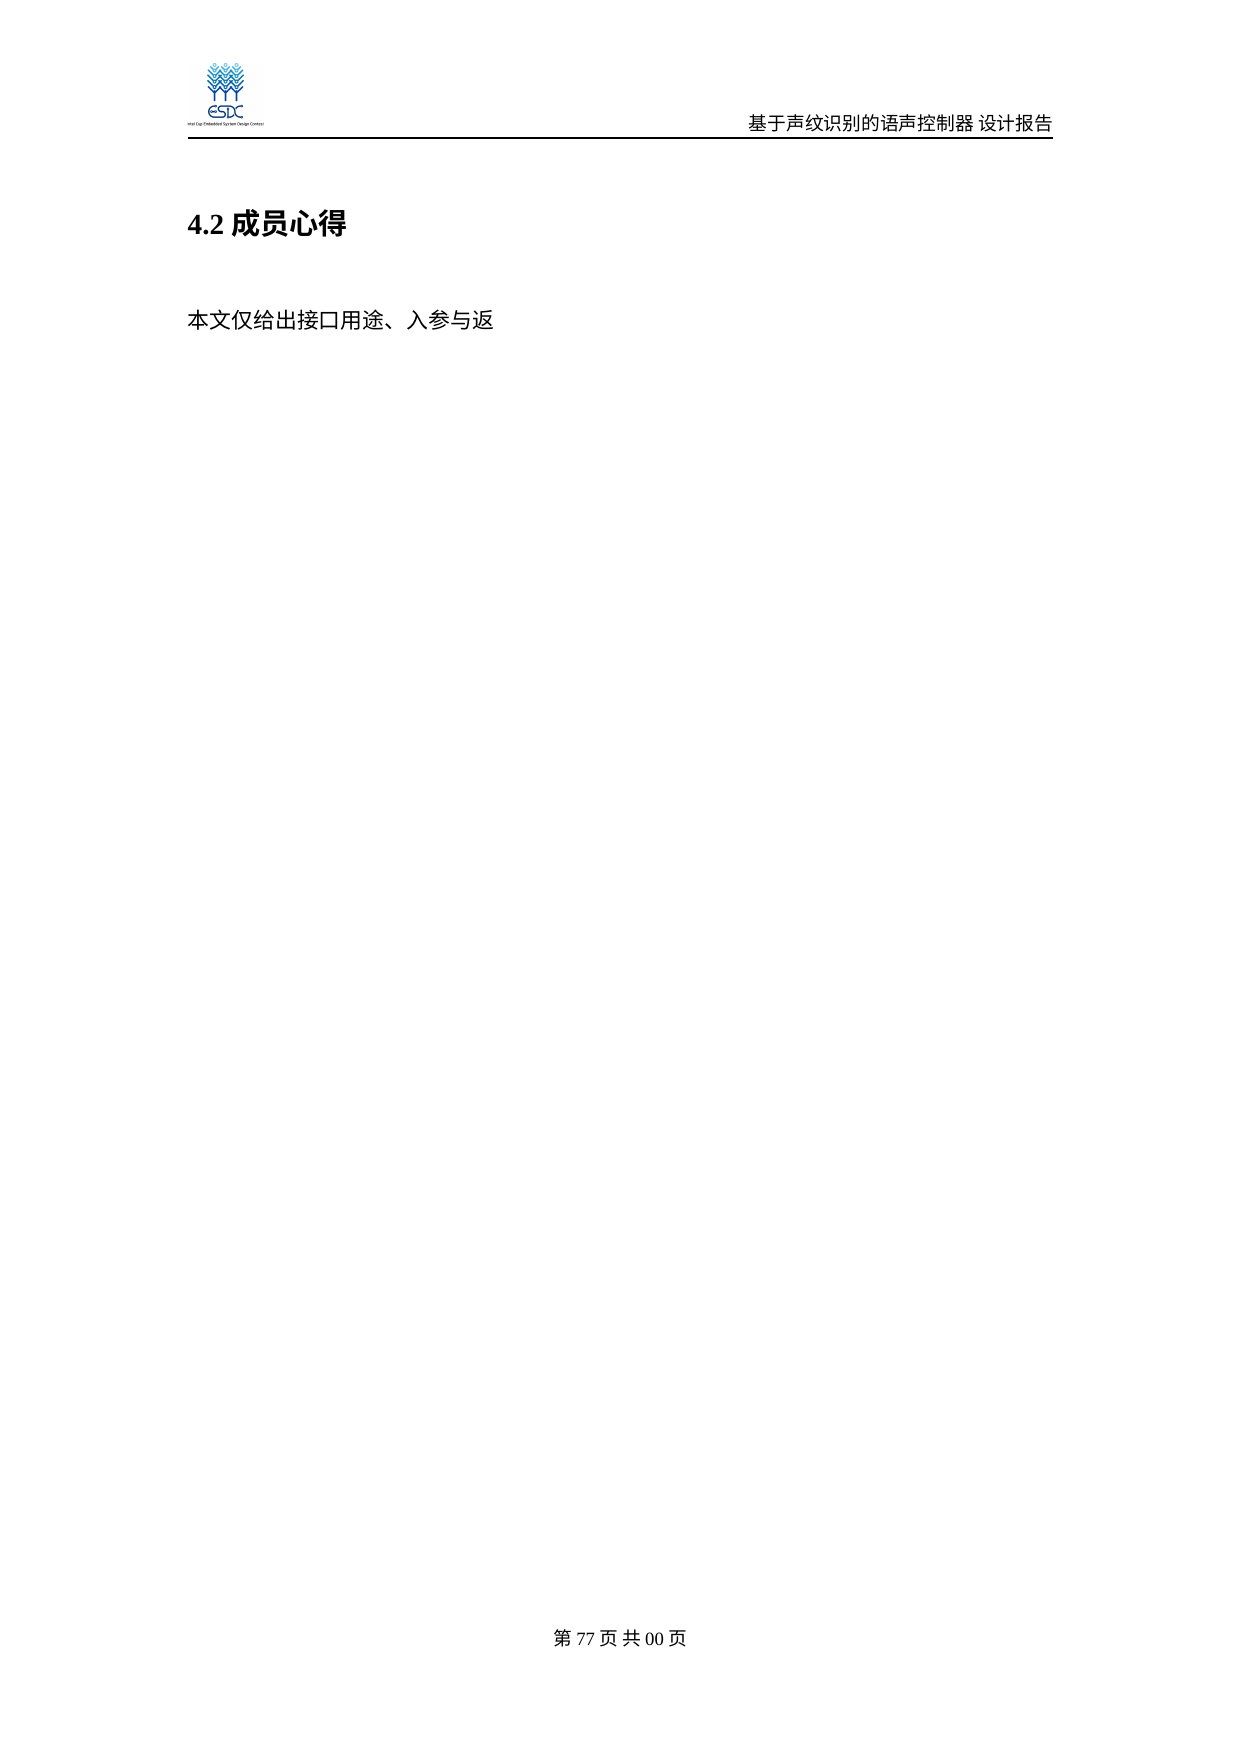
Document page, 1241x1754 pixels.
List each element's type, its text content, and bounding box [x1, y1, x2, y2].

subtitle 4.2 成员心得 [187, 189, 1053, 254]
text 本文仅给出接口用途、入参与返 [187, 302, 1053, 335]
picture [187, 63, 264, 126]
